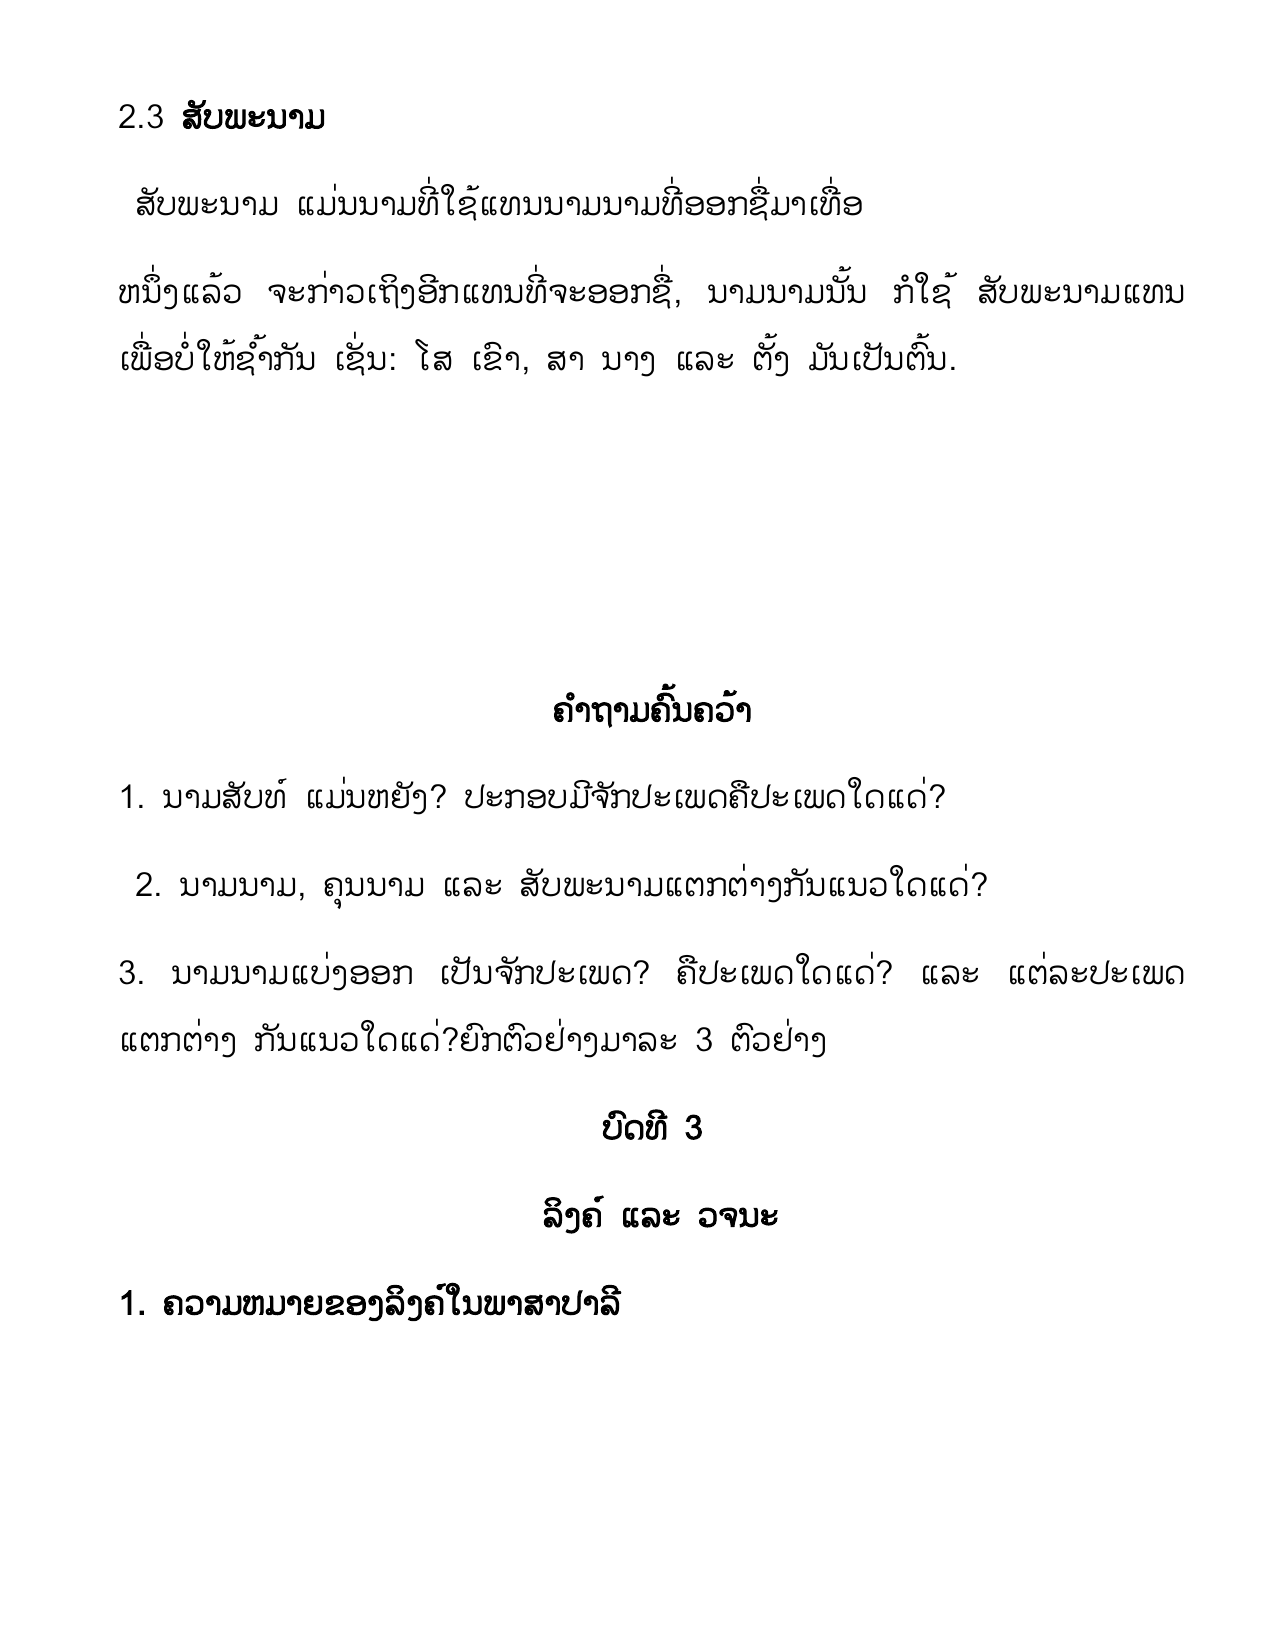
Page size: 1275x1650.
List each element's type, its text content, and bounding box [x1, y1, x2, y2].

text ຄໍາຖາມຄົ້ນຄວ້າ [118, 682, 1186, 740]
text 2. ນາມນາມ, ຄຸນນາມ ແລະ ສັບພະນາມແຕກຕ່າງກັນແນວໃດແດ່? [118, 857, 1186, 915]
text ຫນຶ່ງແລ້ວ ຈະກ່າວເຖິງອີກແທນທີ່ຈະອອກຊື່, ນາມນາມນັ້ນ ກໍໃຊ້ ສັບພະນາມແທນ ເພື່ອບໍ່ໃຫ້ຊ້ໍາກັນ ເຊັ່ນ: ໂສ ເຂົາ, ສາ ນາງ ແລະ ຕັ້ງ ມັນເປັນຕົ້ນ. [118, 264, 1186, 389]
text ລິງຄ໌ ແລະ ວຈນະ [118, 1187, 1186, 1245]
text ບົດທີ 3 [118, 1099, 1186, 1158]
text 1. ຄວາມຫມາຍຂອງລິງຄ໌ໃນພາສາປາລີ [118, 1275, 1186, 1333]
text 2.3 ສັບພະນາມ [118, 89, 1186, 147]
text ສັບພະນາມ ແມ່ນນາມທີ່ໃຊ້ແທນນາມນາມທີ່ອອກຊື່ມາເທື່ອ [118, 176, 1186, 234]
text 3. ນາມນາມແບ່ງອອກ ເປັນຈັກປະເພດ? ຄືປະເພດໃດແດ່? ແລະ ແຕ່ລະປະເພດແຕກຕ່າງ ກັນແນວໃດແດ່?ຍົກຕົວຢ່າງມາລະ 3 ຕົວຢ່າງ [118, 945, 1186, 1070]
text 1. ນາມສັບທ໌ ແມ່ນຫຍັງ? ປະກອບມີຈັກປະເພດຄືປະເພດໃດແດ່? [118, 769, 1186, 828]
